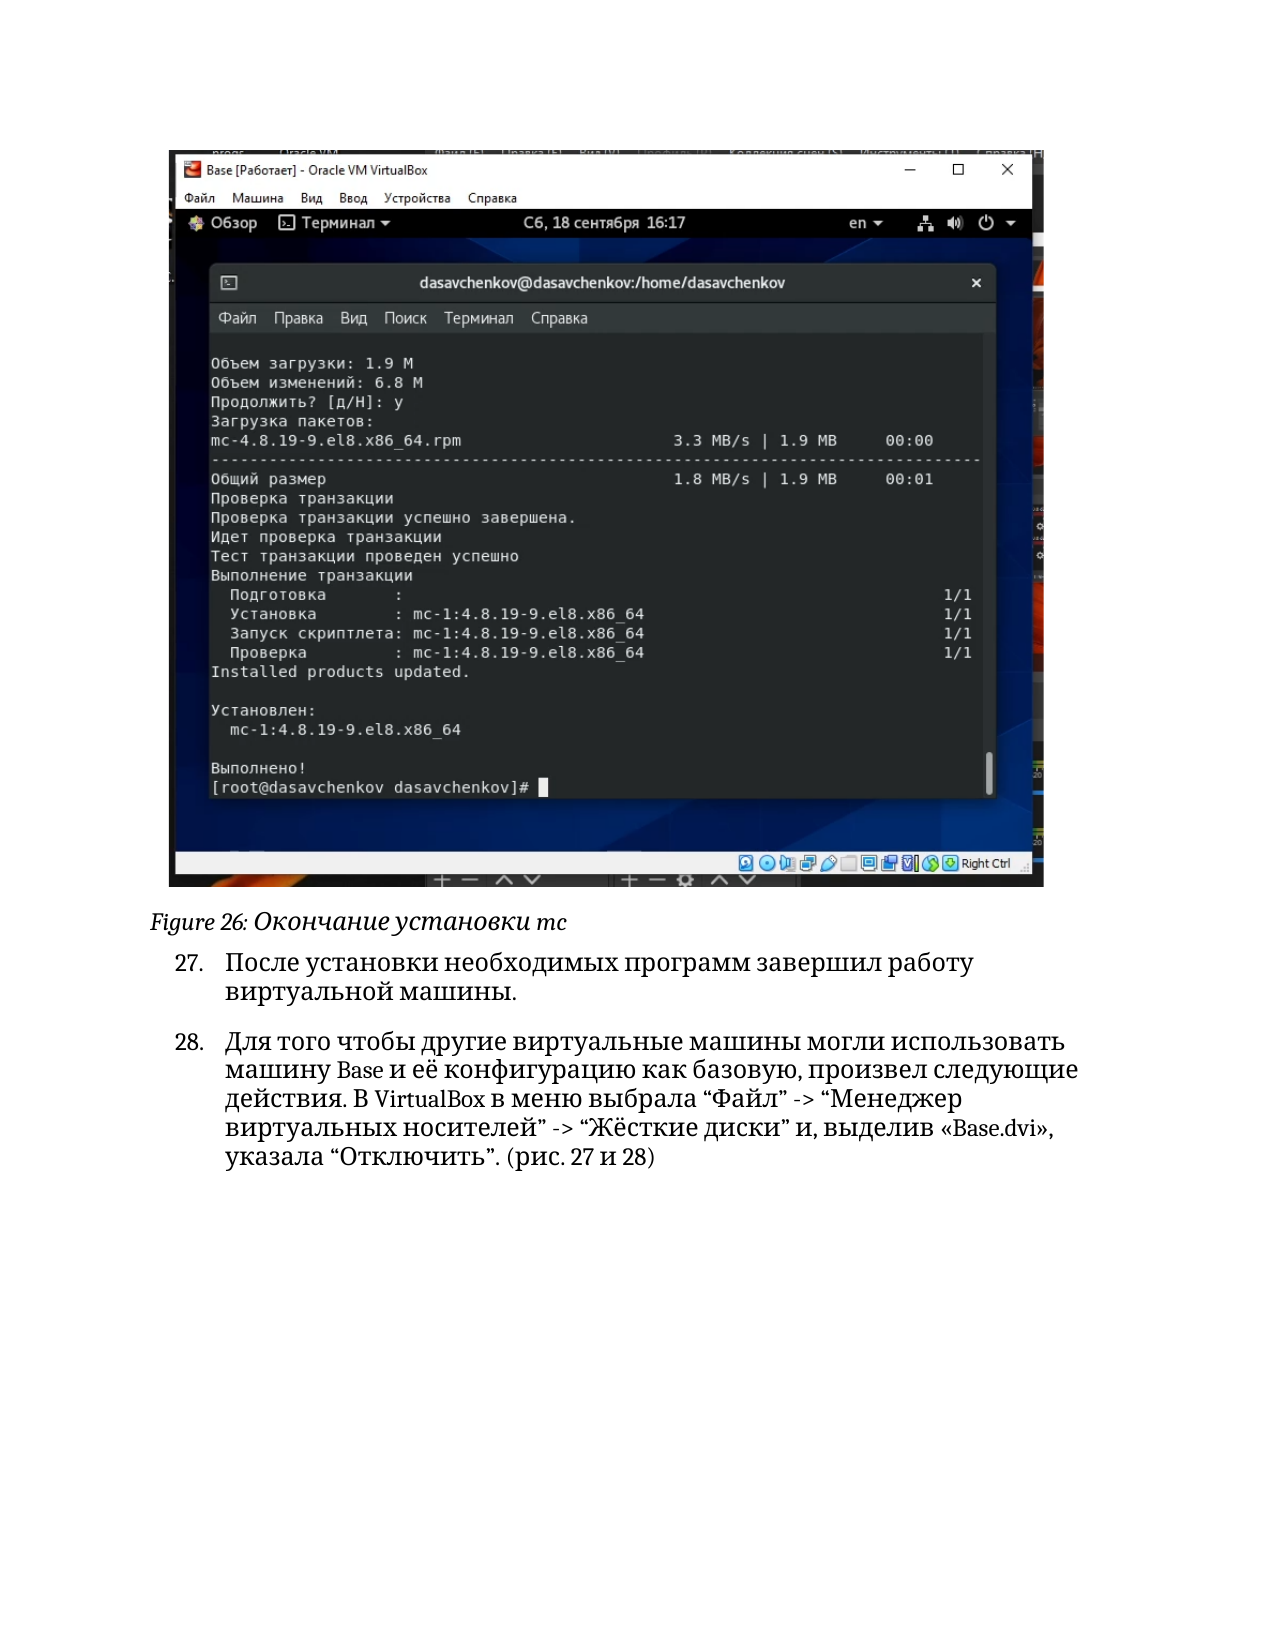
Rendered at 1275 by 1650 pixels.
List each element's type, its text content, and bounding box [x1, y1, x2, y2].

text Figure 26: Окончание установки mc [150, 908, 1125, 937]
list После установки необходимых программ завершил работу виртуальной машины. [175, 949, 1125, 1007]
picture [168, 150, 1044, 887]
list Для того чтобы другие виртуальные машины могли использовать машину Base и её конфигурацию как базовую, произвел следующие действия. В VirtualBox в меню выбрала “Файл” -> “Менеджер виртуальных носителей” -> “Жёсткие диски” и, выделив «Base.dvi», указала “Отключить”. (рис. 27 и 28) [175, 1027, 1125, 1171]
